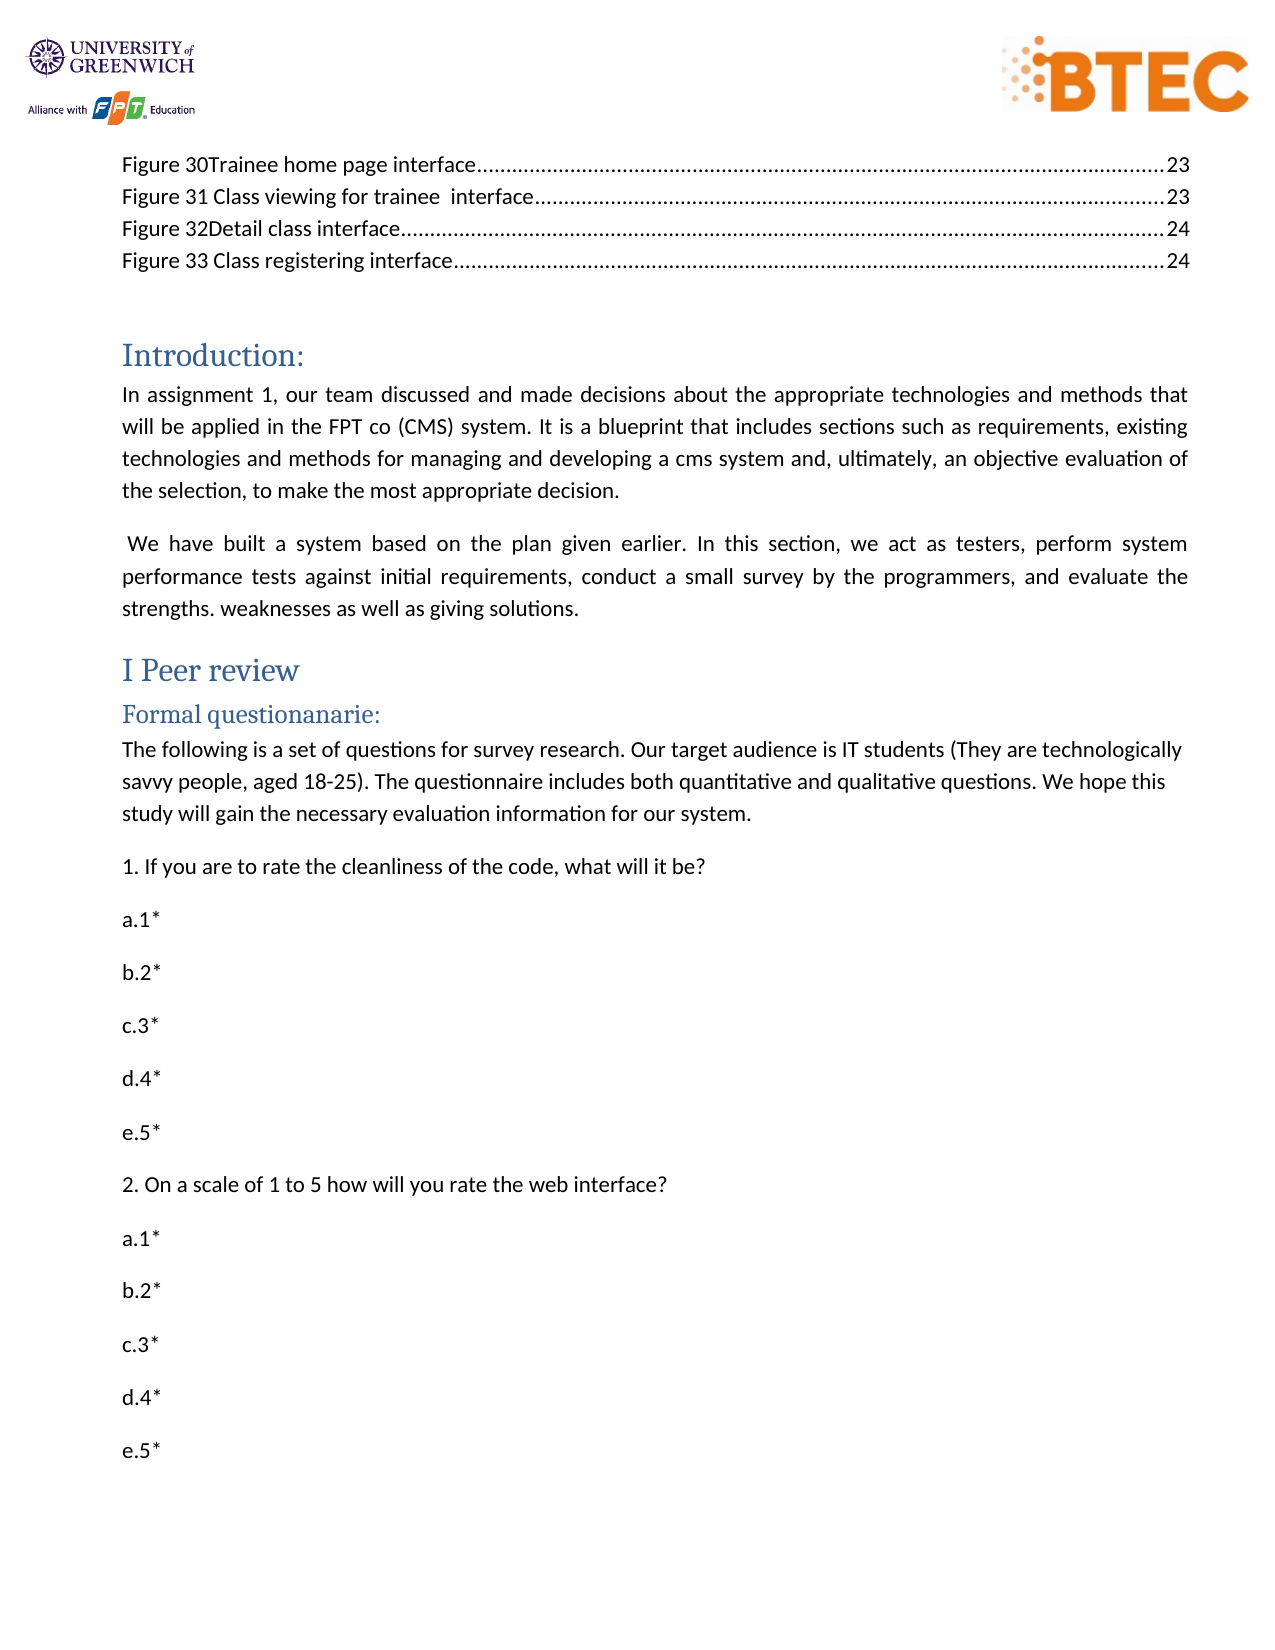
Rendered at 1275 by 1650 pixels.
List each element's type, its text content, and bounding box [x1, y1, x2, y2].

subtitle I Peer review [122, 651, 1191, 689]
picture [1001, 36, 1249, 112]
picture [14, 25, 207, 136]
subtitle Introduction: [122, 336, 1191, 374]
text 2. On a scale of 1 to 5 how will you rate the web interface? [122, 1171, 1191, 1199]
text In assignment 1, our team discussed and made decisions about the appropriate technologies and methods that will be applied in the FPT co (CMS) system. It is a blueprint that includes sections such as requirements, existing technologies and methods for managing and developing a cms system and, ultimately, an objective evaluation of the selection, to make the most appropriate decision. [122, 380, 1191, 504]
text d.4* [122, 1064, 1191, 1093]
text b.2* [122, 958, 1191, 987]
text a.1* [122, 906, 1191, 933]
text e.5* [122, 1436, 1191, 1464]
text c.3* [122, 1330, 1191, 1358]
text Figure 30Trainee home page interface 23 [122, 150, 1191, 178]
text Figure 32Detail class interface 24 [122, 214, 1191, 242]
subtitle Formal questionanarie: [122, 699, 1191, 731]
text We have built a system based on the plan given earlier. In this section, we act as testers, perform system performance tests against initial requirements, conduct a small survey by the programmers, and evaluate the strengths. weaknesses as well as giving solutions. [122, 529, 1191, 622]
text 1. If you are to rate the cleanliness of the code, what will it be? [122, 852, 1191, 881]
text Figure 33 Class registering interface 24 [122, 247, 1191, 274]
text c.3* [122, 1012, 1191, 1039]
text a.1* [122, 1224, 1191, 1252]
text Figure 31 Class viewing for trainee interface 23 [122, 182, 1191, 210]
text d.4* [122, 1383, 1191, 1411]
text b.2* [122, 1277, 1191, 1305]
text e.5* [122, 1118, 1191, 1146]
text The following is a set of questions for survey research. Our target audience is IT students (They are technologically savvy people, aged 18-25). The questionnaire includes both quantitative and qualitative questions. We hope this study will gain the necessary evaluation information for our system. [122, 735, 1191, 827]
